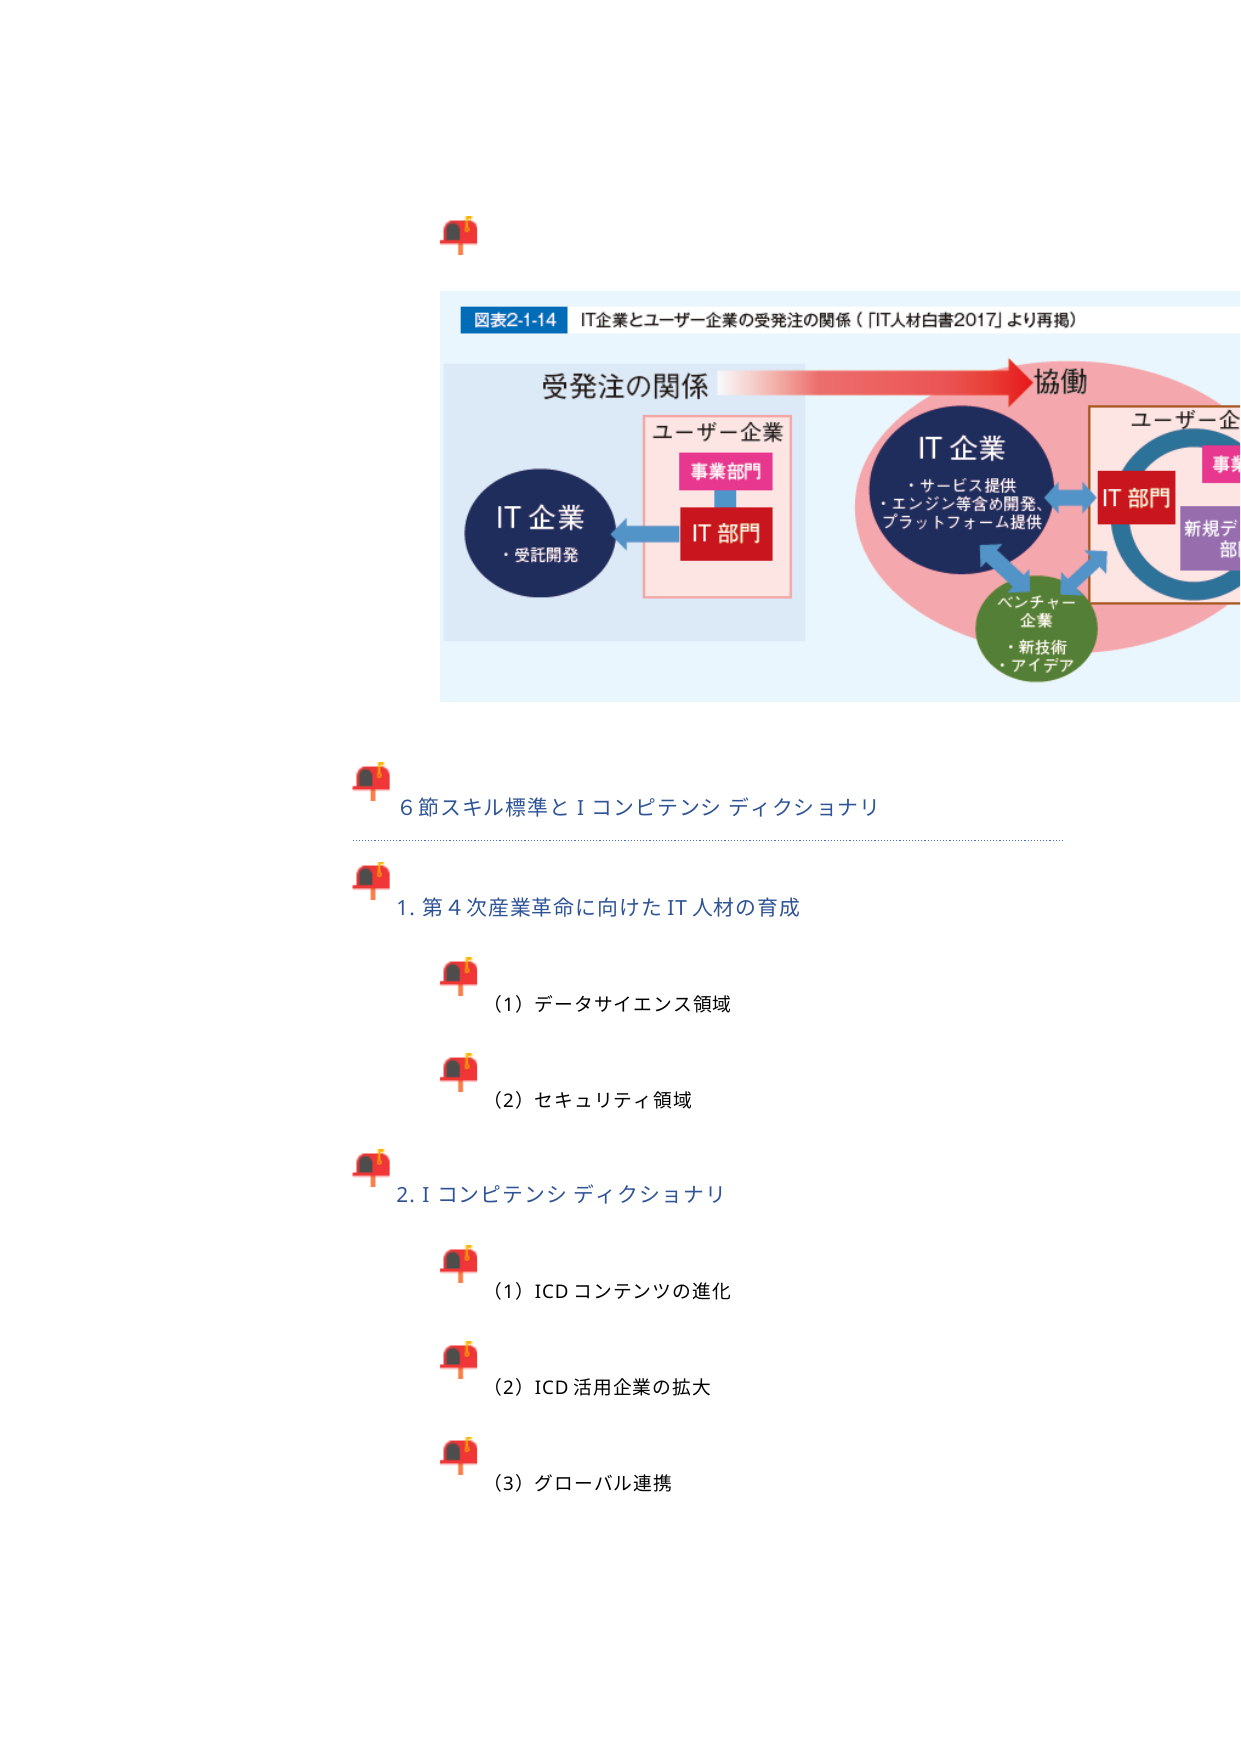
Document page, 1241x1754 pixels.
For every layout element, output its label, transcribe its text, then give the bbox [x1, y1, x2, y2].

picture [439, 957, 478, 996]
picture [439, 216, 478, 255]
text ６節スキル標準と i コンピテンシ ディクショナリ [352, 763, 1063, 841]
text （2）iCD活用企業の拡大 [440, 1341, 1063, 1416]
picture [352, 862, 390, 900]
text （1）データサイエンス領域 [440, 958, 1063, 1033]
text （3）グローバル連携 [440, 1437, 1063, 1512]
text （2）セキュリティ領域 [440, 1054, 1063, 1129]
text 1. 第４次産業革命に向けたIT人材の育成 [352, 862, 1063, 937]
picture [352, 1149, 390, 1187]
picture [352, 762, 390, 801]
text （1）iCDコンテンツの進化 [440, 1245, 1063, 1320]
text 2. i コンピテンシ ディクショナリ [352, 1149, 1063, 1224]
picture [439, 1437, 478, 1475]
picture [439, 1053, 478, 1092]
picture [439, 1341, 478, 1379]
picture [439, 1245, 478, 1283]
picture [439, 291, 1241, 702]
